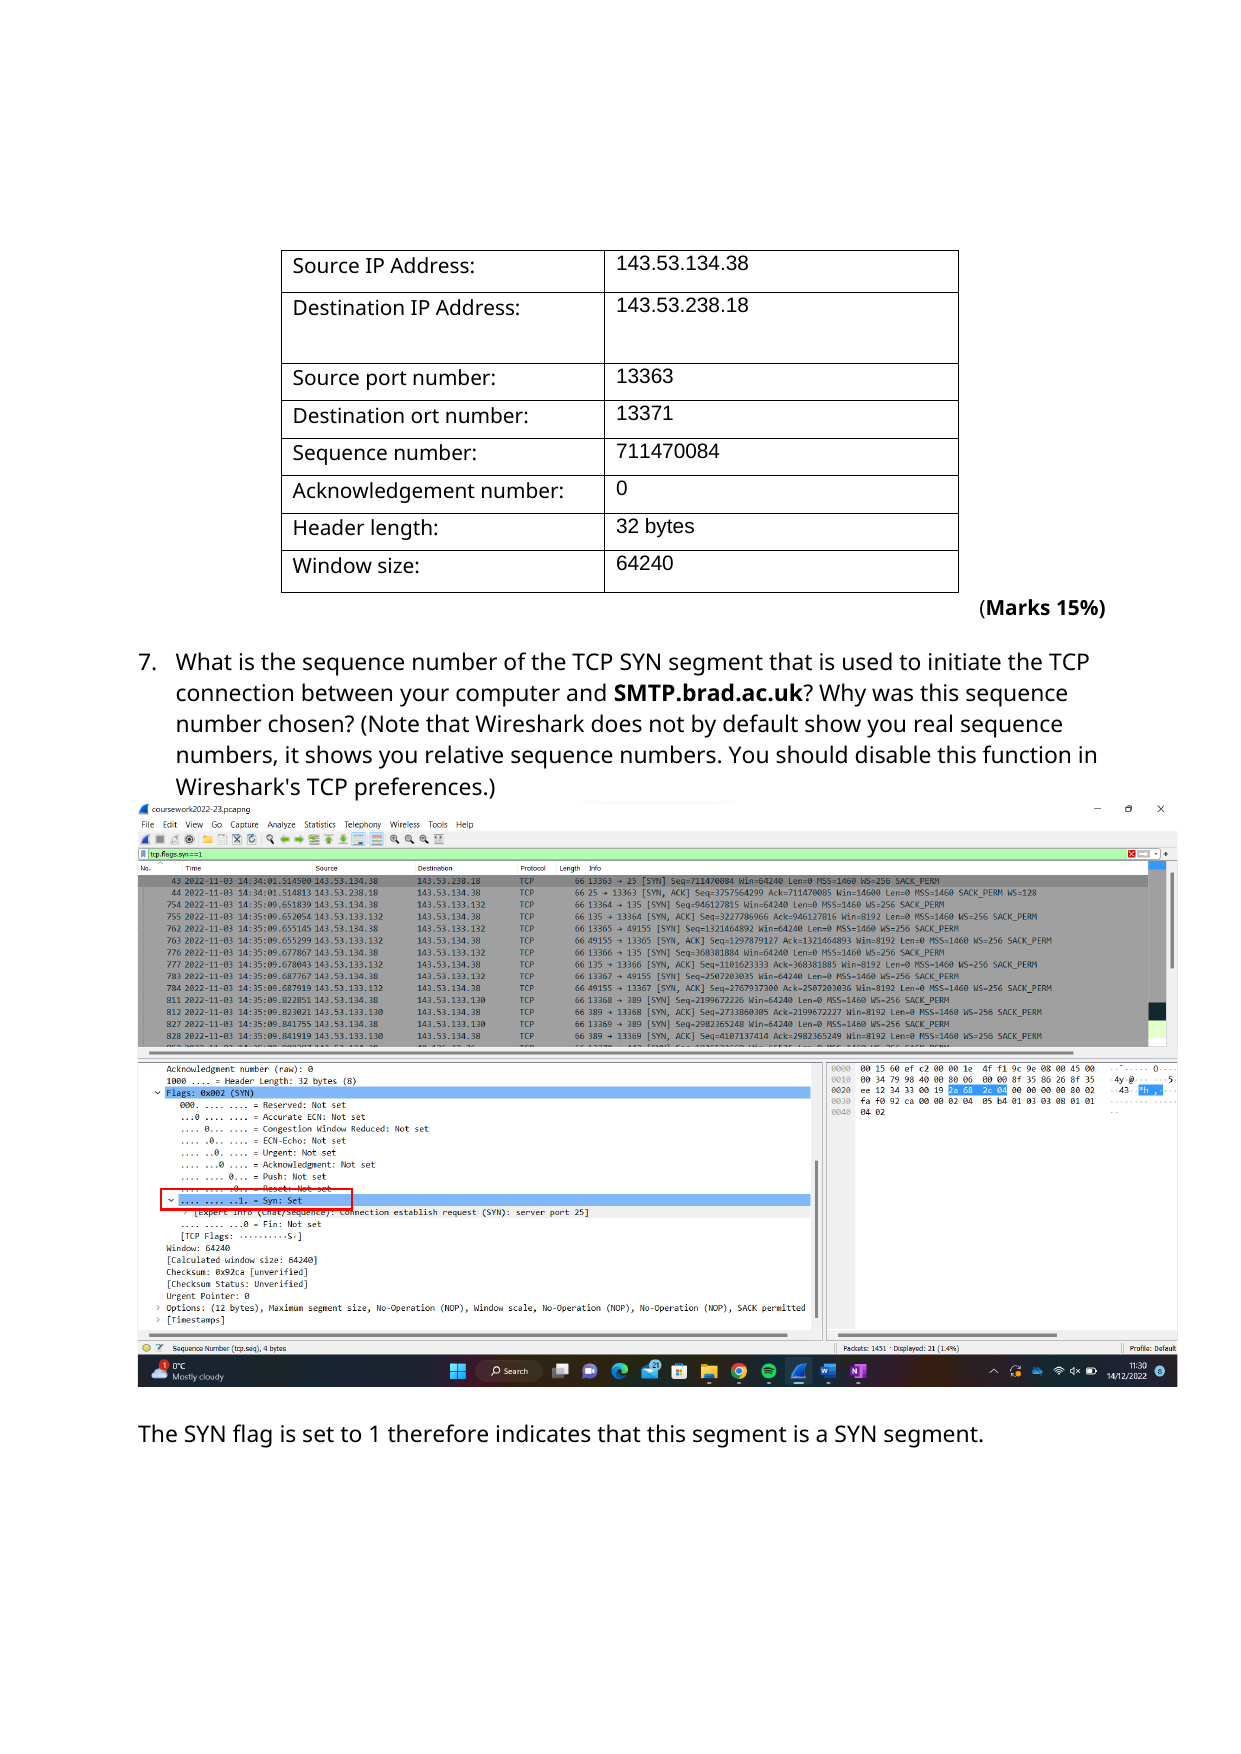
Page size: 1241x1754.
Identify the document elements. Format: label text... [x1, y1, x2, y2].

table_cell Destination ort number: [282, 401, 604, 437]
table_cell 711470084 [605, 439, 958, 475]
table_cell Source port number: [282, 364, 604, 400]
table_cell Window size: [282, 551, 604, 592]
picture [137, 801, 1178, 1387]
table_cell 13363 [605, 364, 958, 400]
table_cell 13371 [605, 401, 958, 437]
table_header 143.53.134.38 [605, 251, 958, 292]
text The SYN flag is set to 1 therefore indicates that this segment is a SYN segment. [138, 1418, 1140, 1449]
list (Marks 15%) [175, 593, 1140, 621]
table_cell Acknowledgement number: [282, 476, 604, 512]
table_cell Header length: [282, 514, 604, 550]
table_cell Destination IP Address: [282, 293, 604, 362]
table_cell 64240 [605, 551, 958, 592]
list What is the sequence number of the TCP SYN segment that is used to initiate the TCP connection between your computer and SMTP.brad.ac.uk? Why was this sequence number chosen? (Note that Wireshark does not by default show you real sequence numbers, it shows you relative sequence numbers. You should disable this function in Wireshark's TCP preferences.) [138, 645, 1140, 801]
table_cell Sequence number: [282, 439, 604, 475]
table_cell 143.53.238.18 [605, 293, 958, 362]
table_cell 0 [605, 476, 958, 512]
table_header Source IP Address: [282, 251, 604, 292]
table_cell 32 bytes [605, 514, 958, 550]
